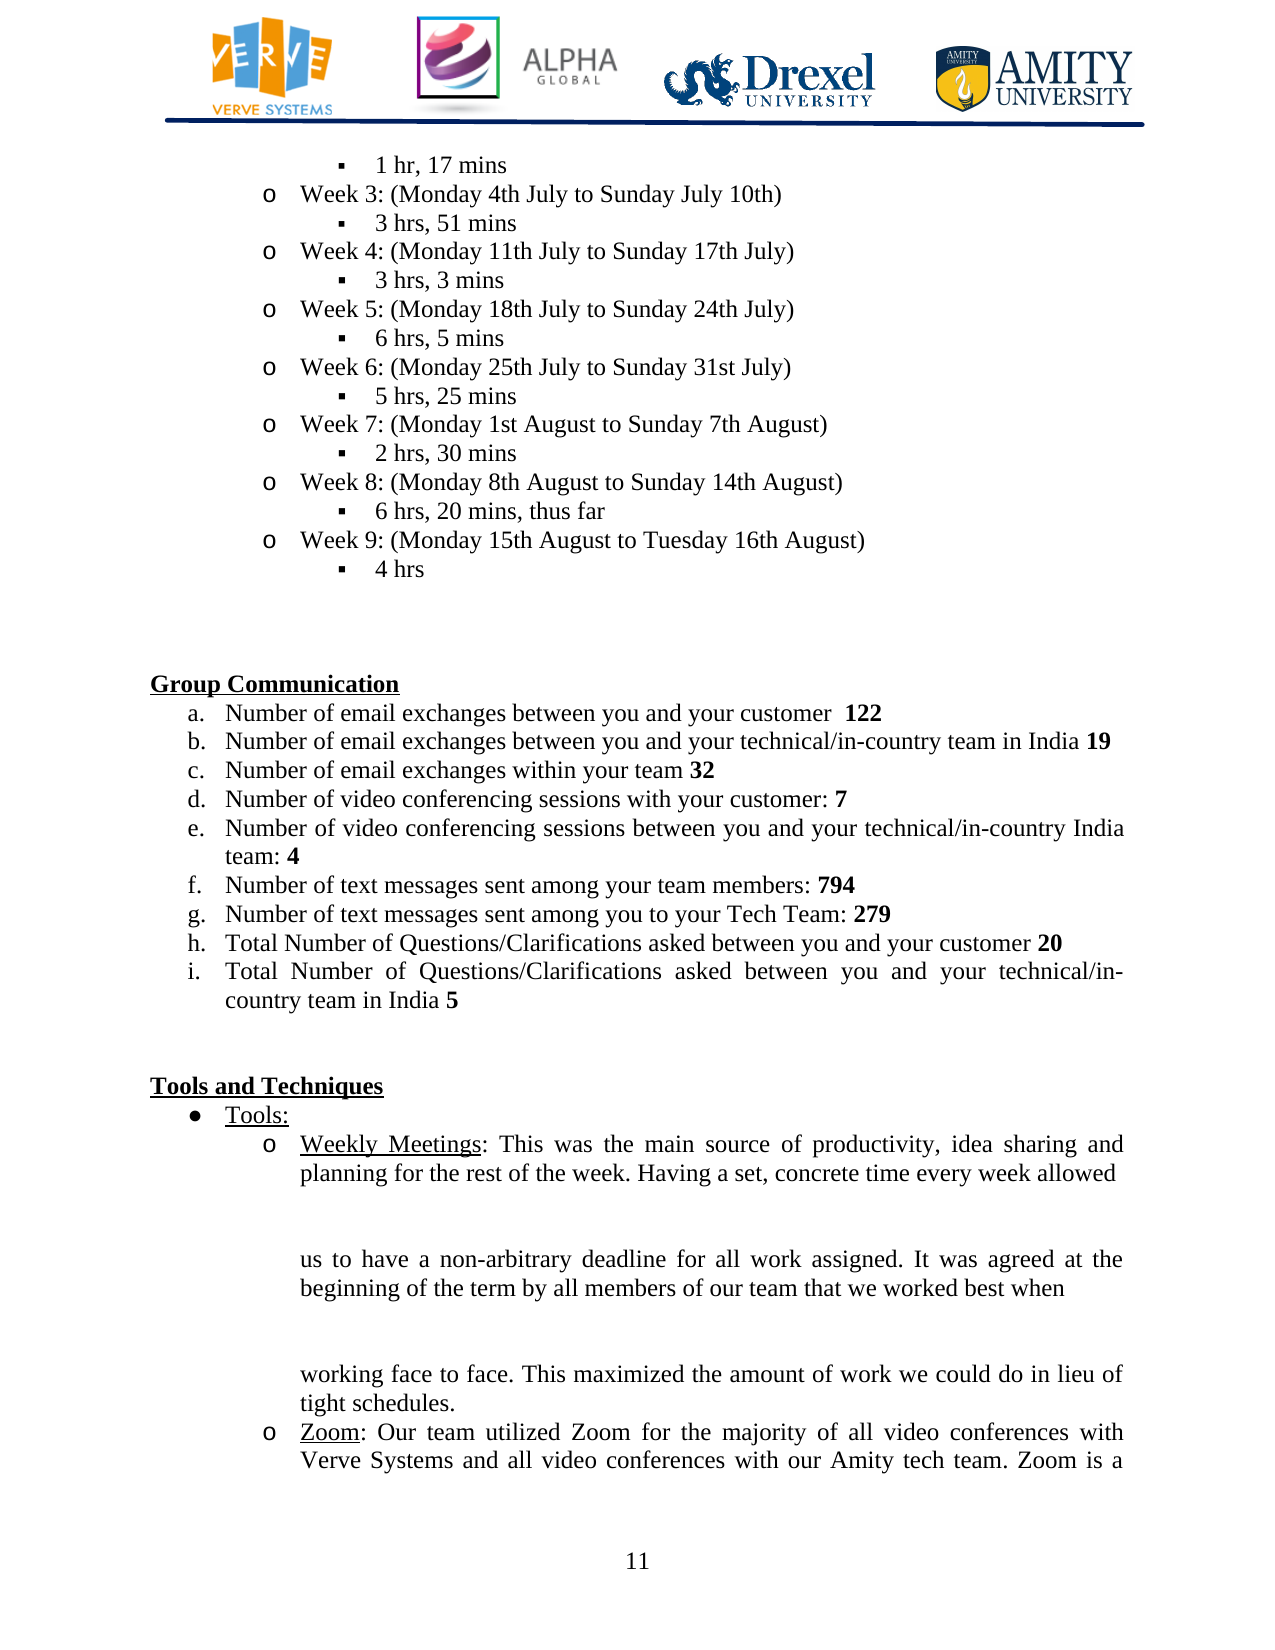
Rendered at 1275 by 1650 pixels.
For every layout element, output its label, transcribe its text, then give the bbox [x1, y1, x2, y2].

text us to have a non-arbitrary deadline for all work assigned. It was agreed at the beginning of the term by all members of our team that we worked best when [300, 1244, 1125, 1302]
list 4 hrs [337, 554, 1125, 583]
list Week 7: (Monday 1st August to Sunday 7th August) [262, 409, 1125, 438]
text working face to face. This maximized the amount of work we could do in lieu of tight schedules. [300, 1359, 1125, 1417]
list Week 3: (Monday 4th July to Sunday July 10th) [262, 179, 1125, 208]
list 3 hrs, 51 mins [337, 208, 1125, 236]
list Number of video conferencing sessions between you and your technical/in-country India team: 4 [187, 813, 1125, 870]
list 6 hrs, 5 mins [337, 323, 1125, 352]
list Week 9: (Monday 15th August to Tuesday 16th August) [262, 525, 1125, 554]
list Total Number of Questions/Clarifications asked between you and your customer 20 [187, 928, 1125, 956]
picture [936, 46, 1135, 112]
list 2 hrs, 30 mins [337, 438, 1125, 467]
list Week 8: (Monday 8th August to Sunday 14th August) [262, 467, 1125, 496]
list Tools: [187, 1100, 1125, 1129]
picture [409, 12, 624, 118]
picture [662, 51, 877, 108]
list 1 hr, 17 mins [337, 150, 1125, 179]
list Number of email exchanges within your team 32 [187, 755, 1125, 784]
list Week 5: (Monday 18th July to Sunday 24th July) [262, 294, 1125, 323]
text Tools and Techniques [150, 1071, 1125, 1100]
list Number of text messages sent among you to your Tech Team: 279 [187, 899, 1125, 928]
list Number of text messages sent among your team members: 794 [187, 870, 1125, 899]
list 5 hrs, 25 mins [337, 381, 1125, 409]
list Number of email exchanges between you and your customer 122 [187, 698, 1125, 726]
list Week 6: (Monday 25th July to Sunday 31st July) [262, 352, 1125, 381]
list Number of video conferencing sessions with your customer: 7 [187, 784, 1125, 813]
list Total Number of Questions/Clarifications asked between you and your technical/in-country team in India 5 [187, 956, 1125, 1014]
list Number of email exchanges between you and your technical/in-country team in India 19 [187, 726, 1125, 755]
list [262, 1417, 1125, 1474]
text Group Communication [150, 669, 1125, 698]
list Weekly Meetings: This was the main source of productivity, idea sharing and planning for the rest of the week. Having a set, concrete time every week allowed [262, 1129, 1125, 1187]
list 6 hrs, 20 mins, thus far [337, 496, 1125, 525]
list 3 hrs, 3 mins [337, 265, 1125, 294]
list Week 4: (Monday 11th July to Sunday 17th July) [262, 236, 1125, 265]
picture [212, 17, 332, 115]
